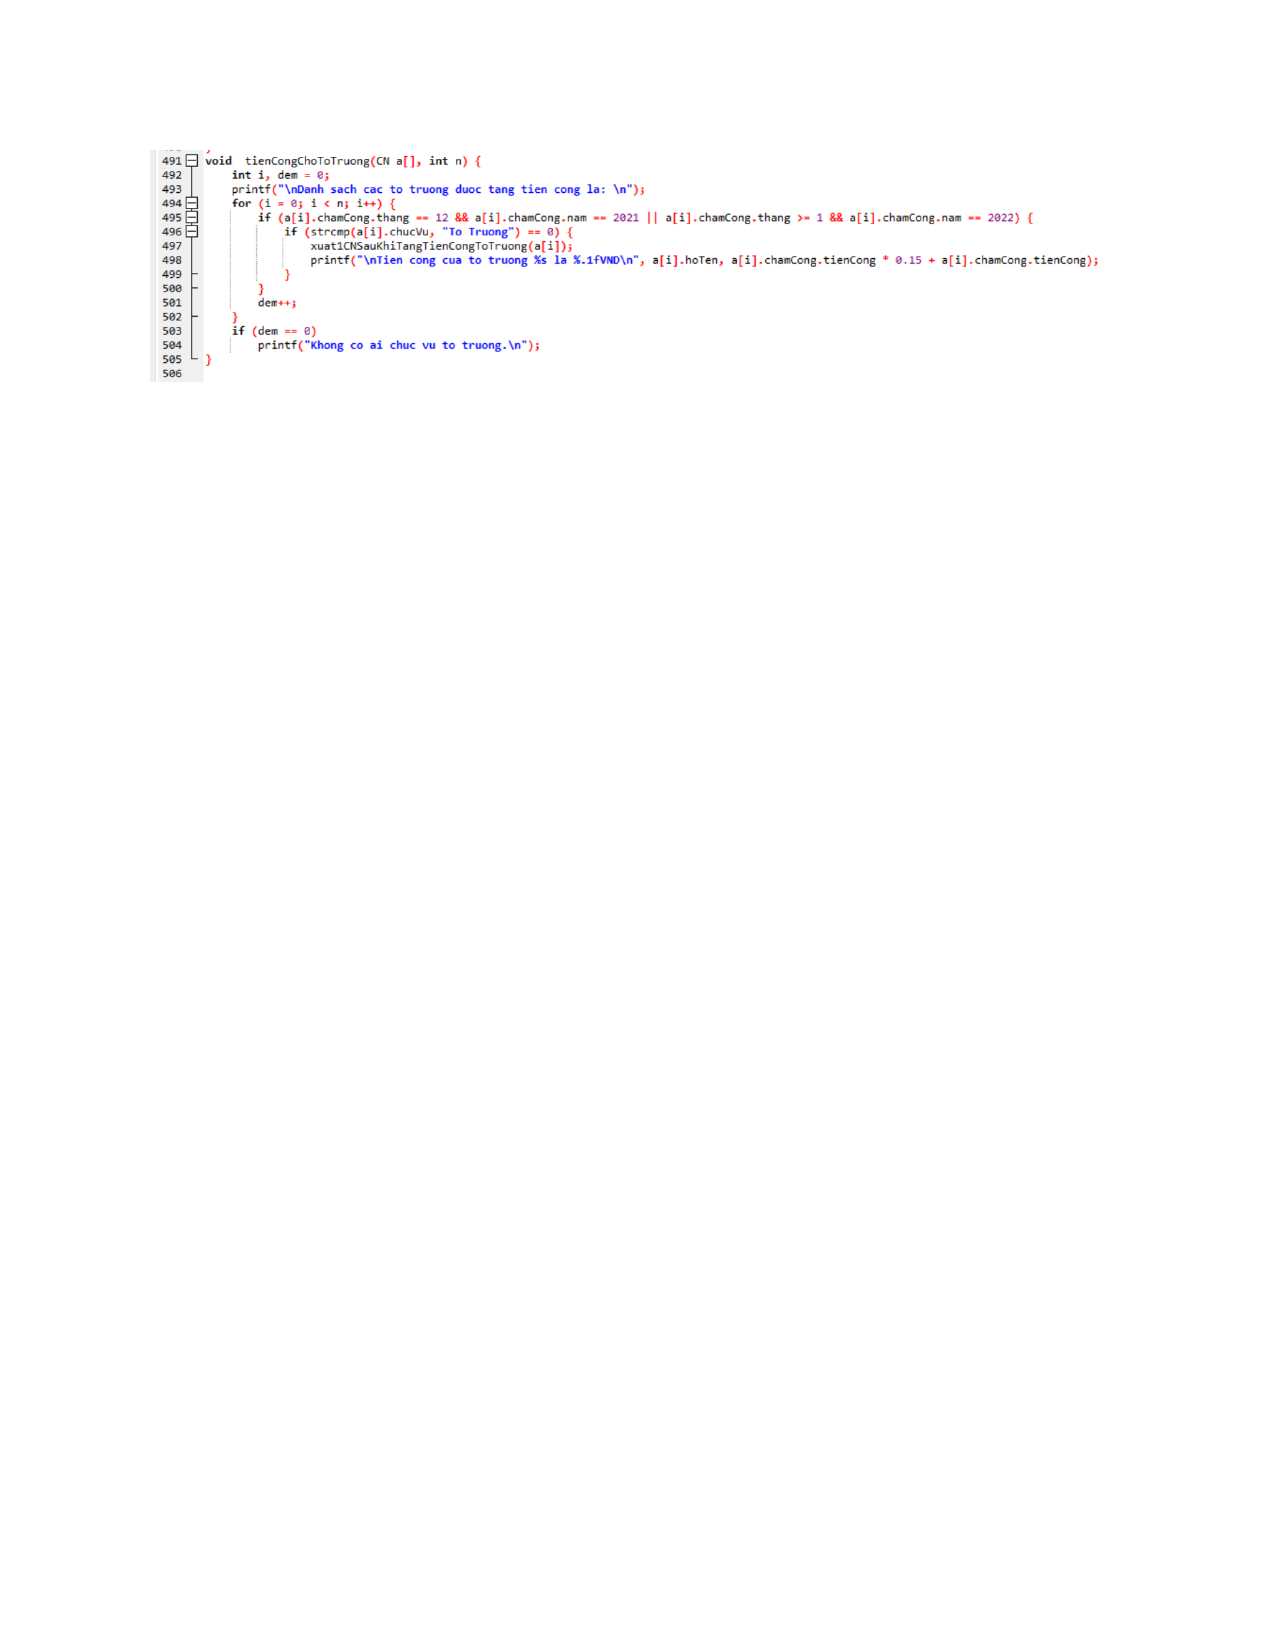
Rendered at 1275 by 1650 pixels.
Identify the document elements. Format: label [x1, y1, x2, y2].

picture [150, 150, 1125, 382]
